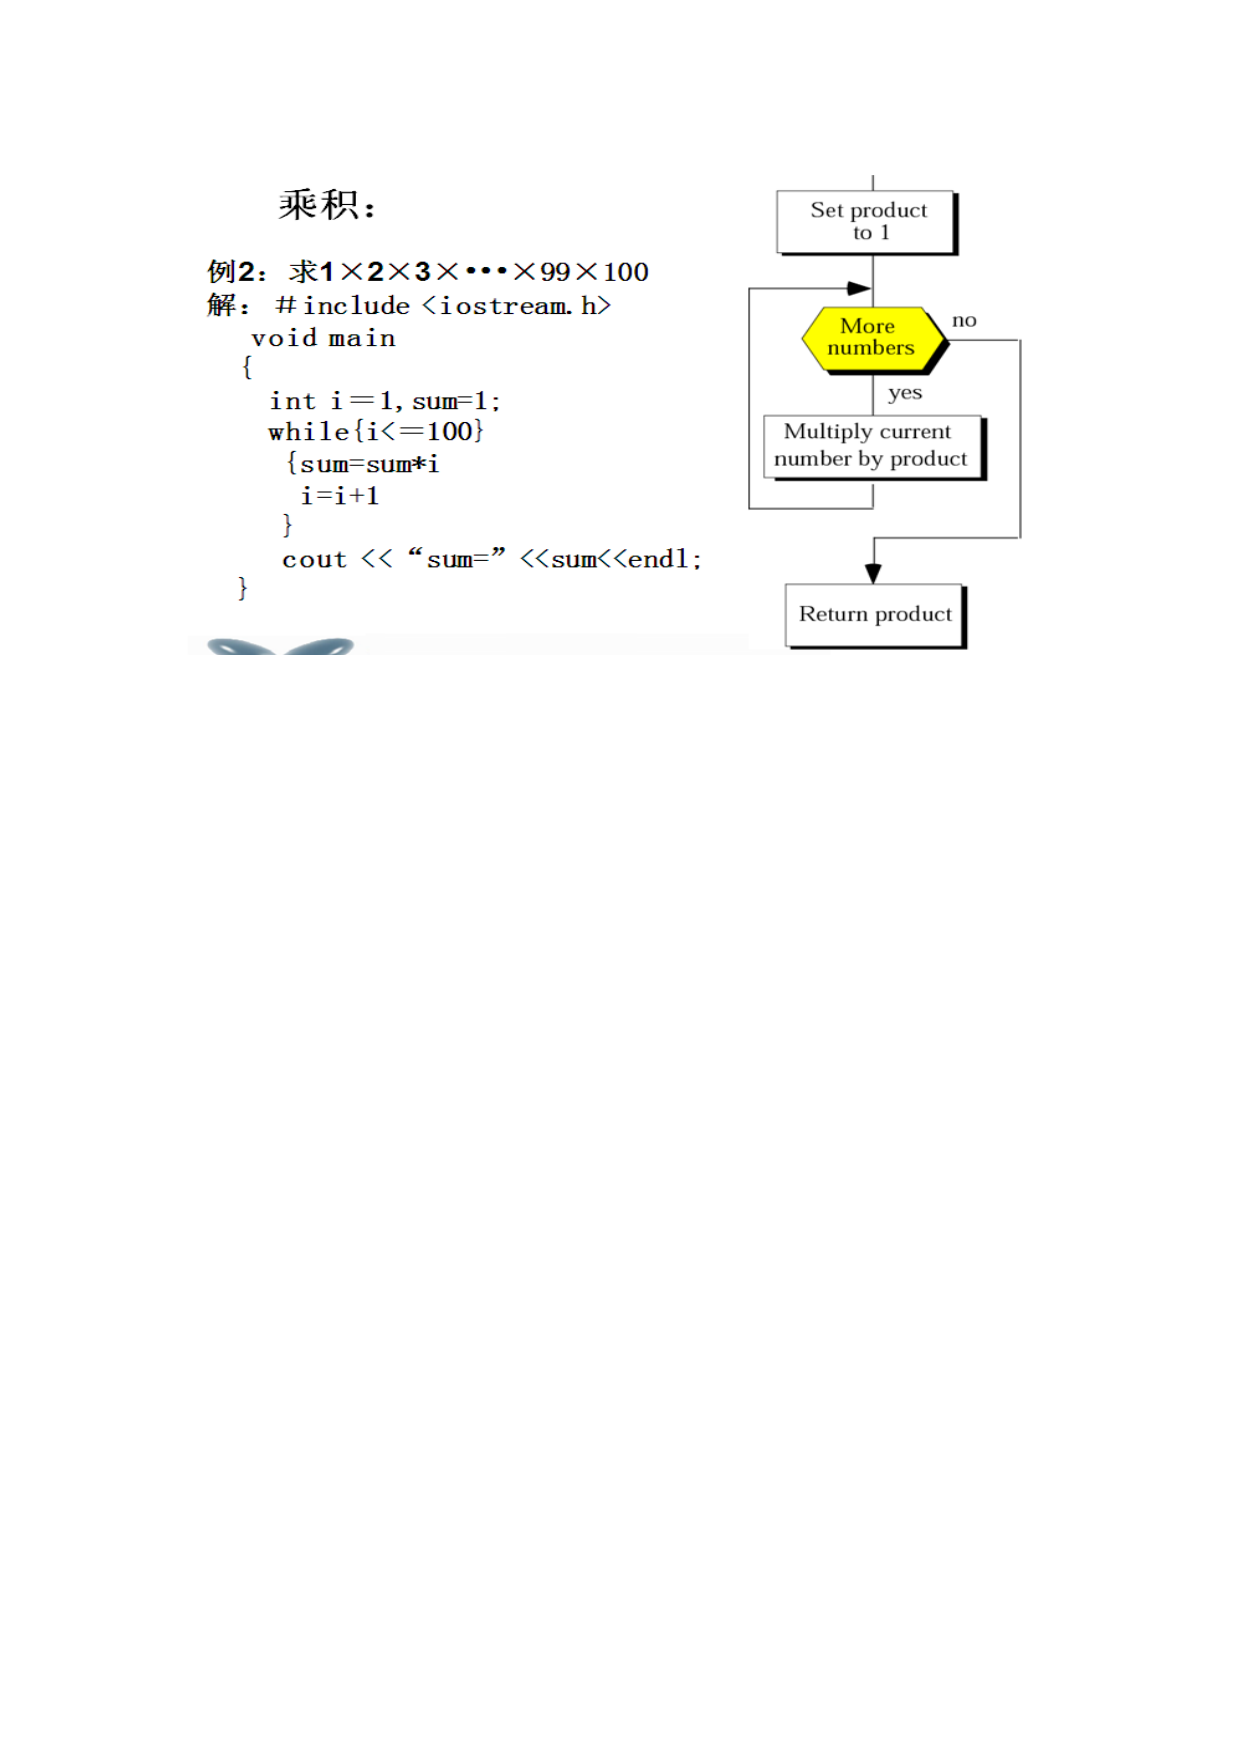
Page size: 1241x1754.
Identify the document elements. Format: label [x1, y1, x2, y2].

picture [187, 162, 1041, 655]
